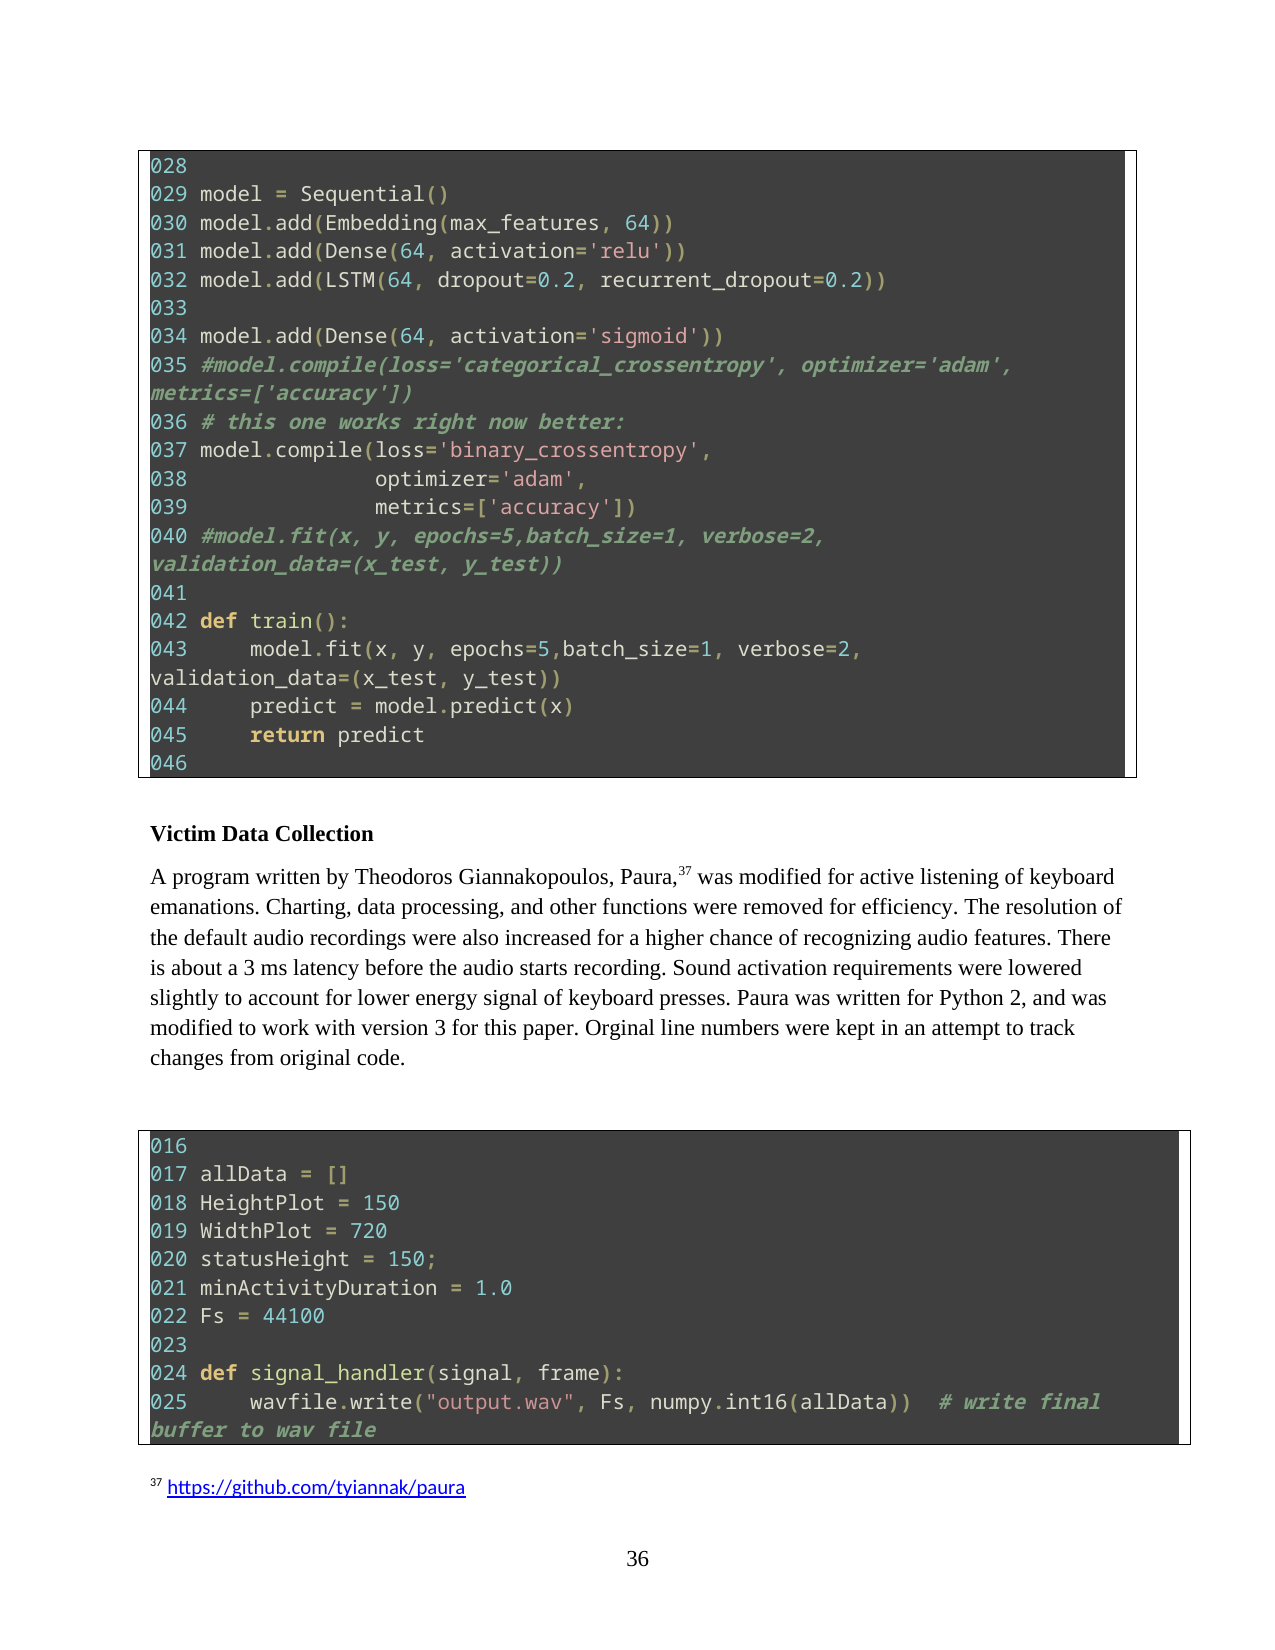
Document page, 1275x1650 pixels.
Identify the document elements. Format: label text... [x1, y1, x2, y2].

text A program written by Theodoros Giannakopoulos, Paura, was modified for active listening of keyboard emanations. Charting, data processing, and other functions were removed for efficiency. The resolution of the default audio recordings were also increased for a higher chance of recognizing audio features. There is about a 3 ms latency before the audio starts recording. Sound activation requirements were lowered slightly to account for lower energy signal of keyboard presses. Paura was written for Python 2, and was modified to work with version 3 for this paper. Orginal line numbers were kept in an attempt to track changes from original code. [150, 863, 1125, 1071]
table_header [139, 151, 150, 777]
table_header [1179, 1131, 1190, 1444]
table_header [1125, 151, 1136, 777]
text Victim Data Collection [150, 820, 1125, 847]
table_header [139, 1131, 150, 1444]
